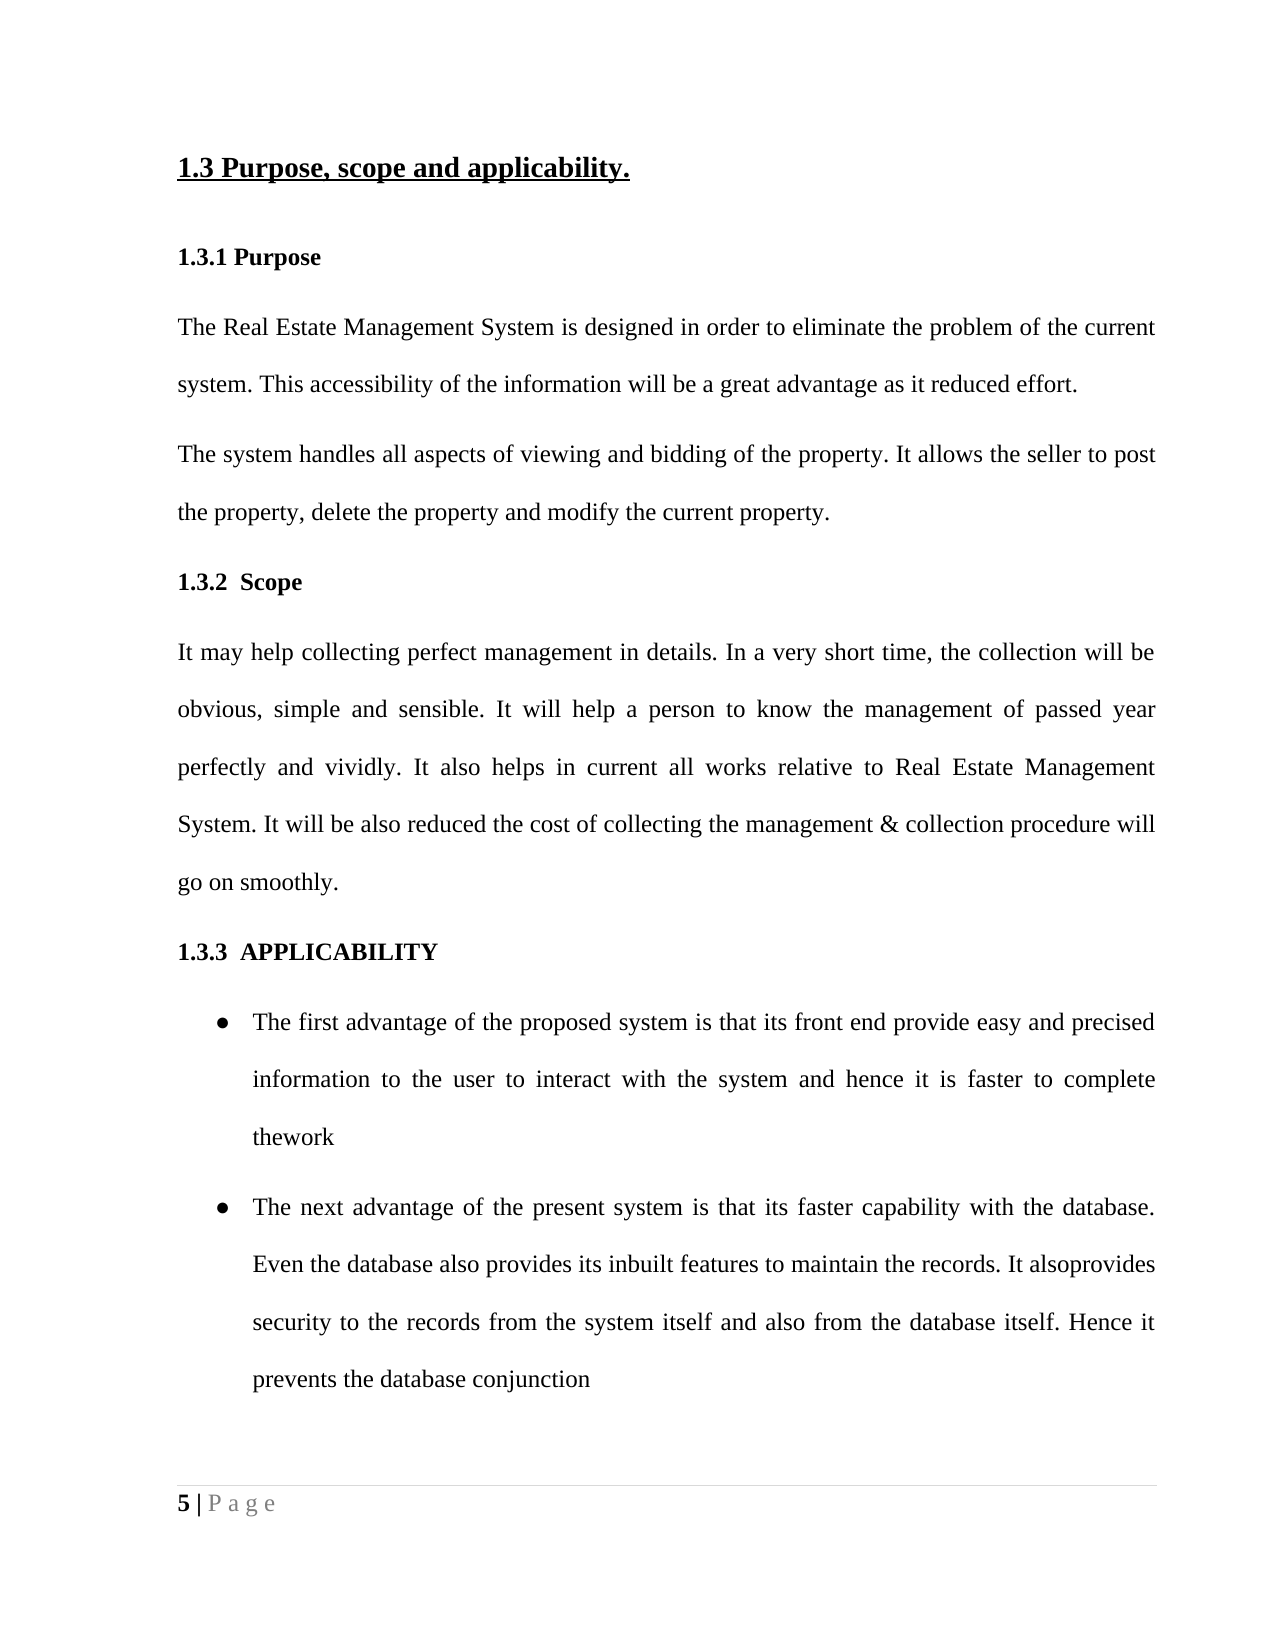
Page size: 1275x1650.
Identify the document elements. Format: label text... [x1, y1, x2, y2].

text 1.3.1 Purpose [177, 242, 1157, 271]
text The Real Estate Management System is designed in order to eliminate the problem of the current system. This accessibility of the information will be a great advantage as it reduced effort. [177, 312, 1157, 398]
text 1.3.3 APPLICABILITY [177, 937, 1157, 966]
list The next advantage of the present system is that its faster capability with the database. Even the database also provides its inbuilt features to maintain the records. It alsoprovides security to the records from the system itself and also from the database itself. Hence it prevents the database conjunction [215, 1192, 1157, 1393]
list The first advantage of the proposed system is that its front end provide easy and precised information to the user to interact with the system and hence it is faster to complete thework [215, 1007, 1157, 1151]
text The system handles all aspects of viewing and bidding of the property. It allows the seller to post the property, delete the property and modify the current property. [177, 439, 1157, 526]
text 1.3.2 Scope [177, 567, 1157, 596]
subtitle 1.3 Purpose, scope and applicability. [177, 150, 1157, 183]
text It may help collecting perfect management in details. In a very short time, the collection will be obvious, simple and sensible. It will help a person to know the management of passed year perfectly and vividly. It also helps in current all works relative to Real Estate Management System. It will be also reduced the cost of collecting the management & collection procedure will go on smoothly. [177, 637, 1157, 896]
